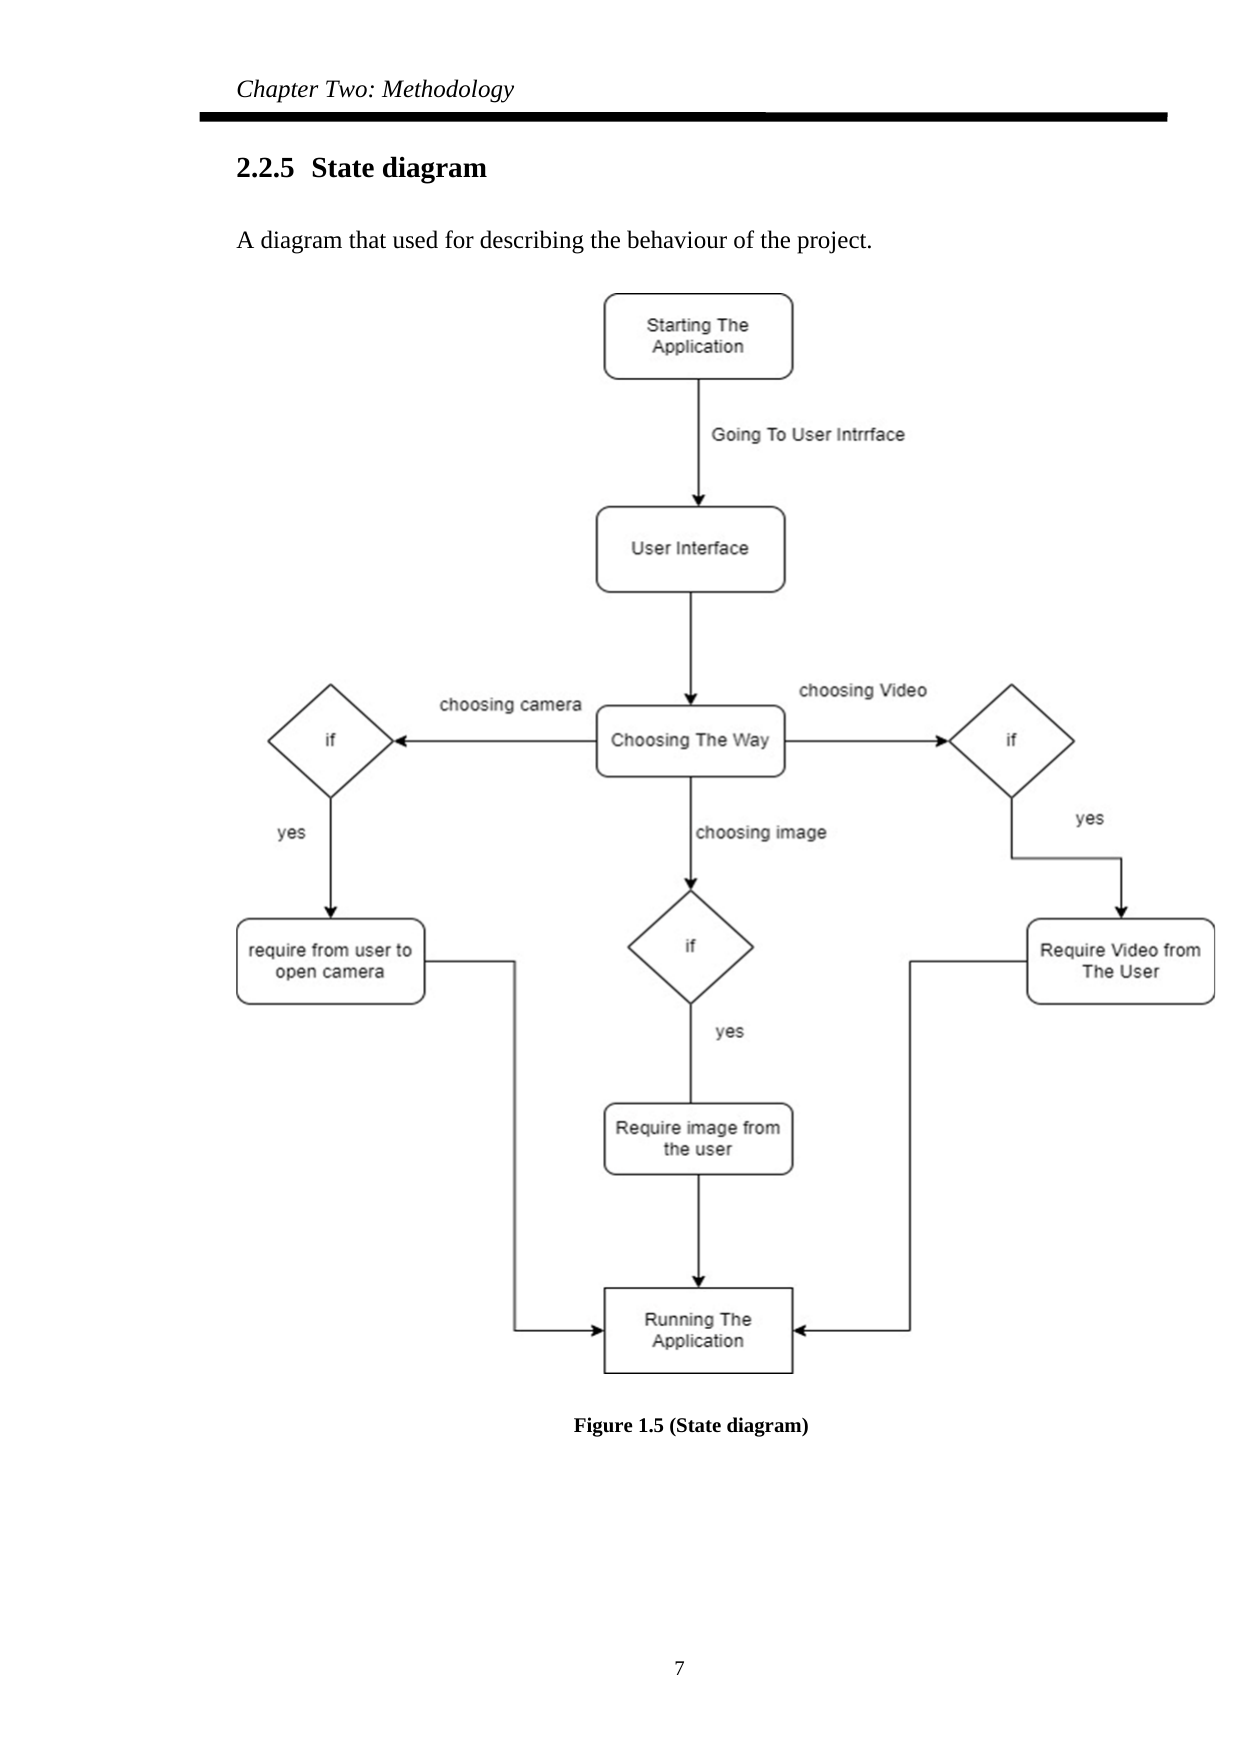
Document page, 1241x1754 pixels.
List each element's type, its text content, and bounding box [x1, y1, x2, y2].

picture [236, 293, 1216, 1374]
text Figure 1.5 (State diagram) [236, 1413, 1122, 1437]
subtitle State diagram [236, 150, 1122, 183]
text A diagram that used for describing the behaviour of the project. [236, 225, 1122, 254]
